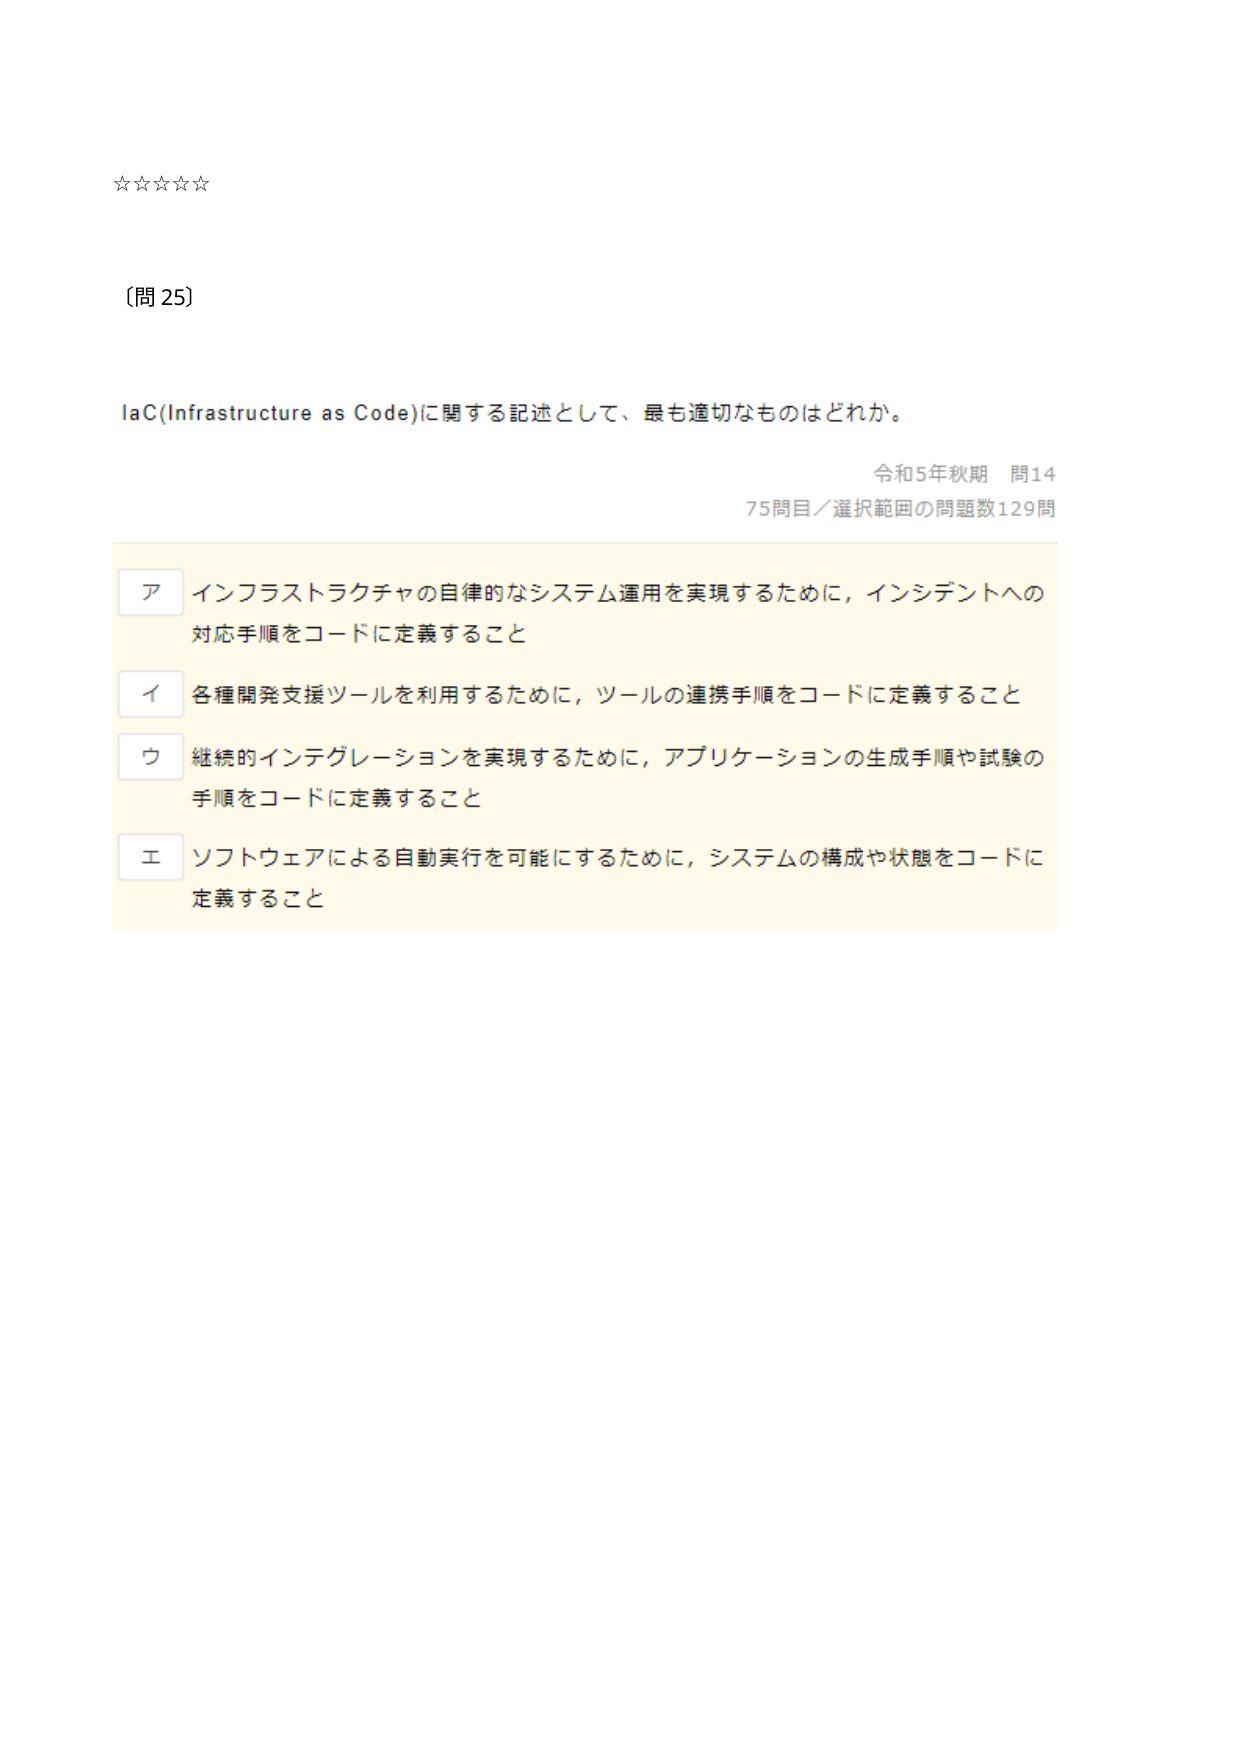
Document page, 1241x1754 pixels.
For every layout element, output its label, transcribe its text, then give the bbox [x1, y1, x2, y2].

picture [112, 389, 1058, 931]
text ☆☆☆☆☆ [112, 164, 1128, 202]
text 〔問25〕 [112, 277, 1128, 314]
